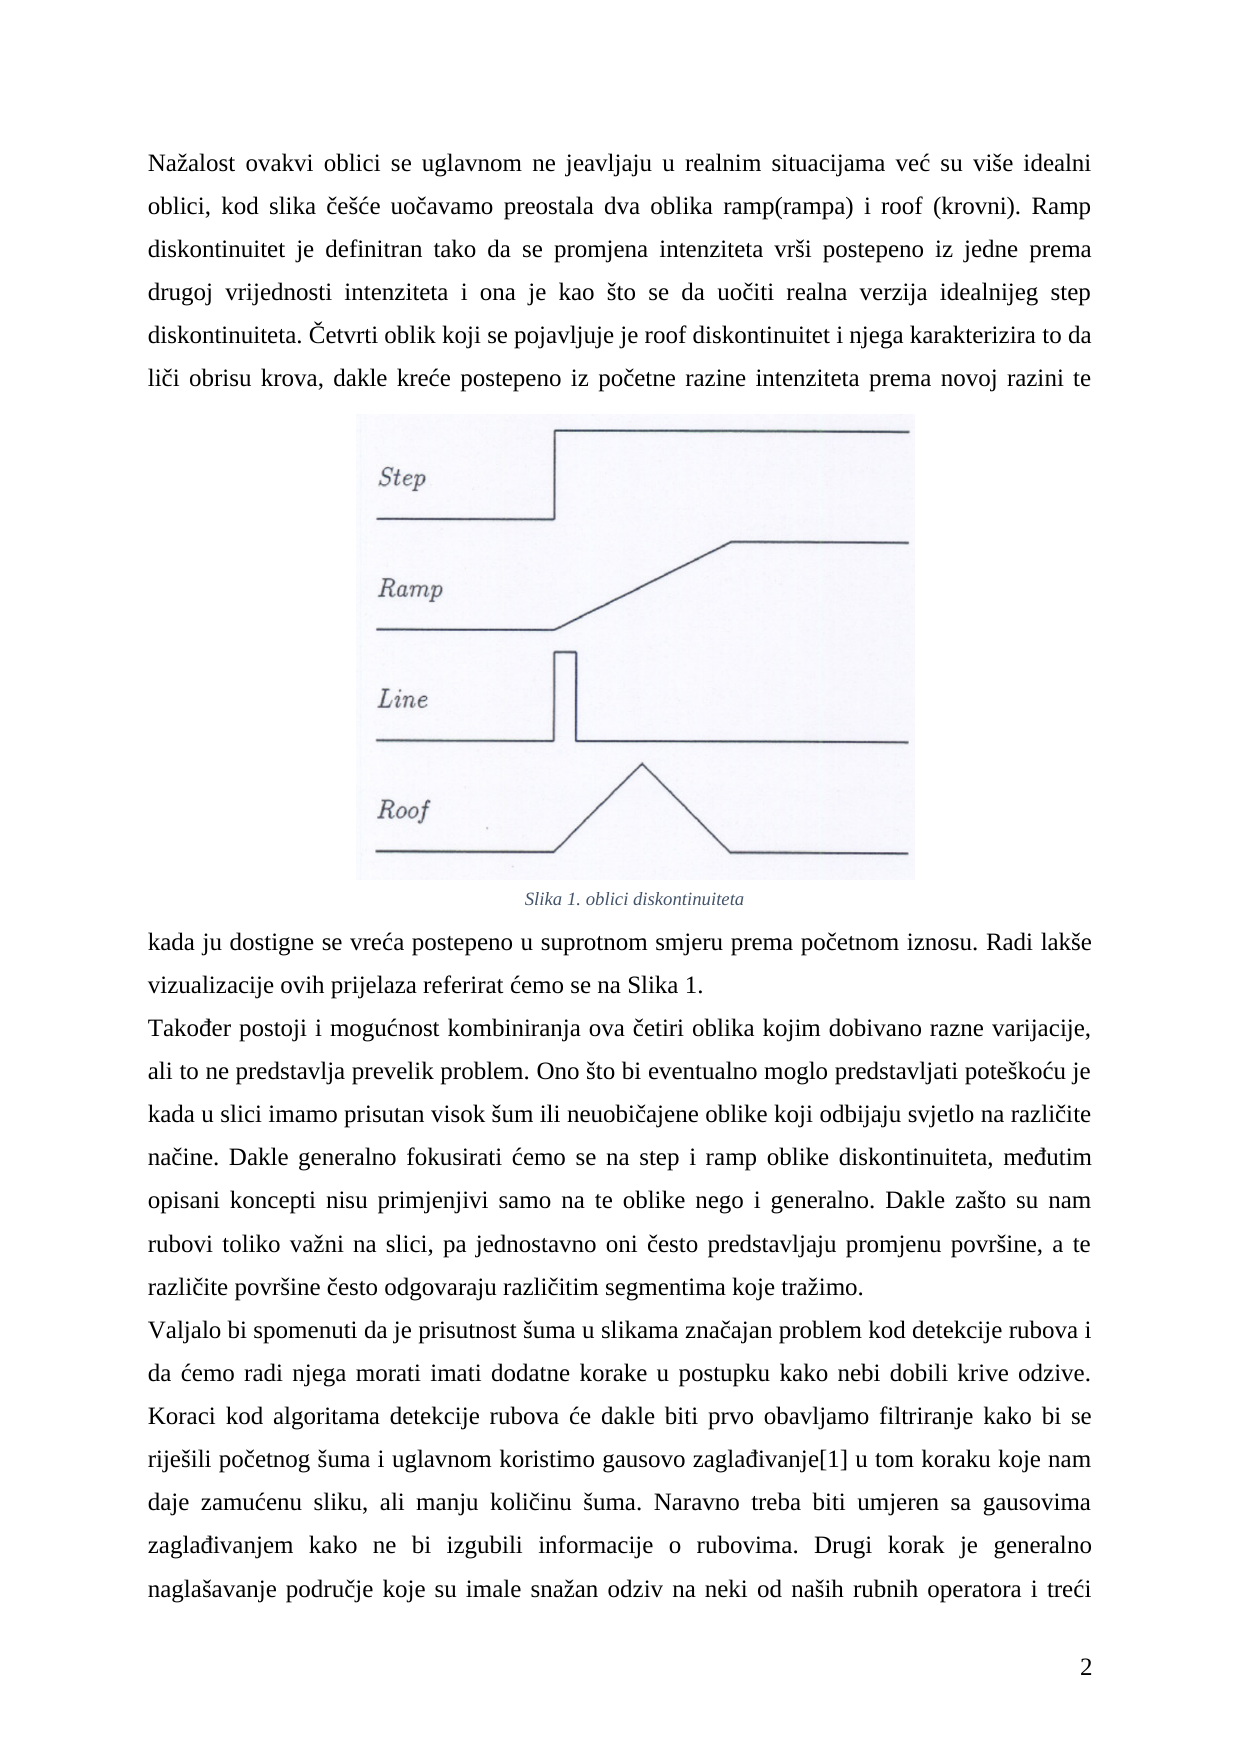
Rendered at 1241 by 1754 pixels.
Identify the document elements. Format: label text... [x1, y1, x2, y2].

picture [356, 414, 915, 880]
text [148, 1315, 1093, 1602]
text Također postoji i mogućnost kombiniranja ova četiri oblika kojim dobivano razne varijacije, ali to ne predstavlja prevelik problem. Ono što bi eventualno moglo predstavljati poteškoću je kada u slici imamo prisutan visok šum ili neuobičajene oblike koji odbijaju svjetlo na različite načine. Dakle generalno fokusirati ćemo se na step i ramp oblike diskontinuiteta, međutim opisani koncepti nisu primjenjivi samo na te oblike nego i generalno. Dakle zašto su nam rubovi toliko važni na slici, pa jednostavno oni često predstavljaju promjenu površine, a te različite površine često odgovaraju različitim segmentima koje tražimo. [148, 1013, 1093, 1301]
